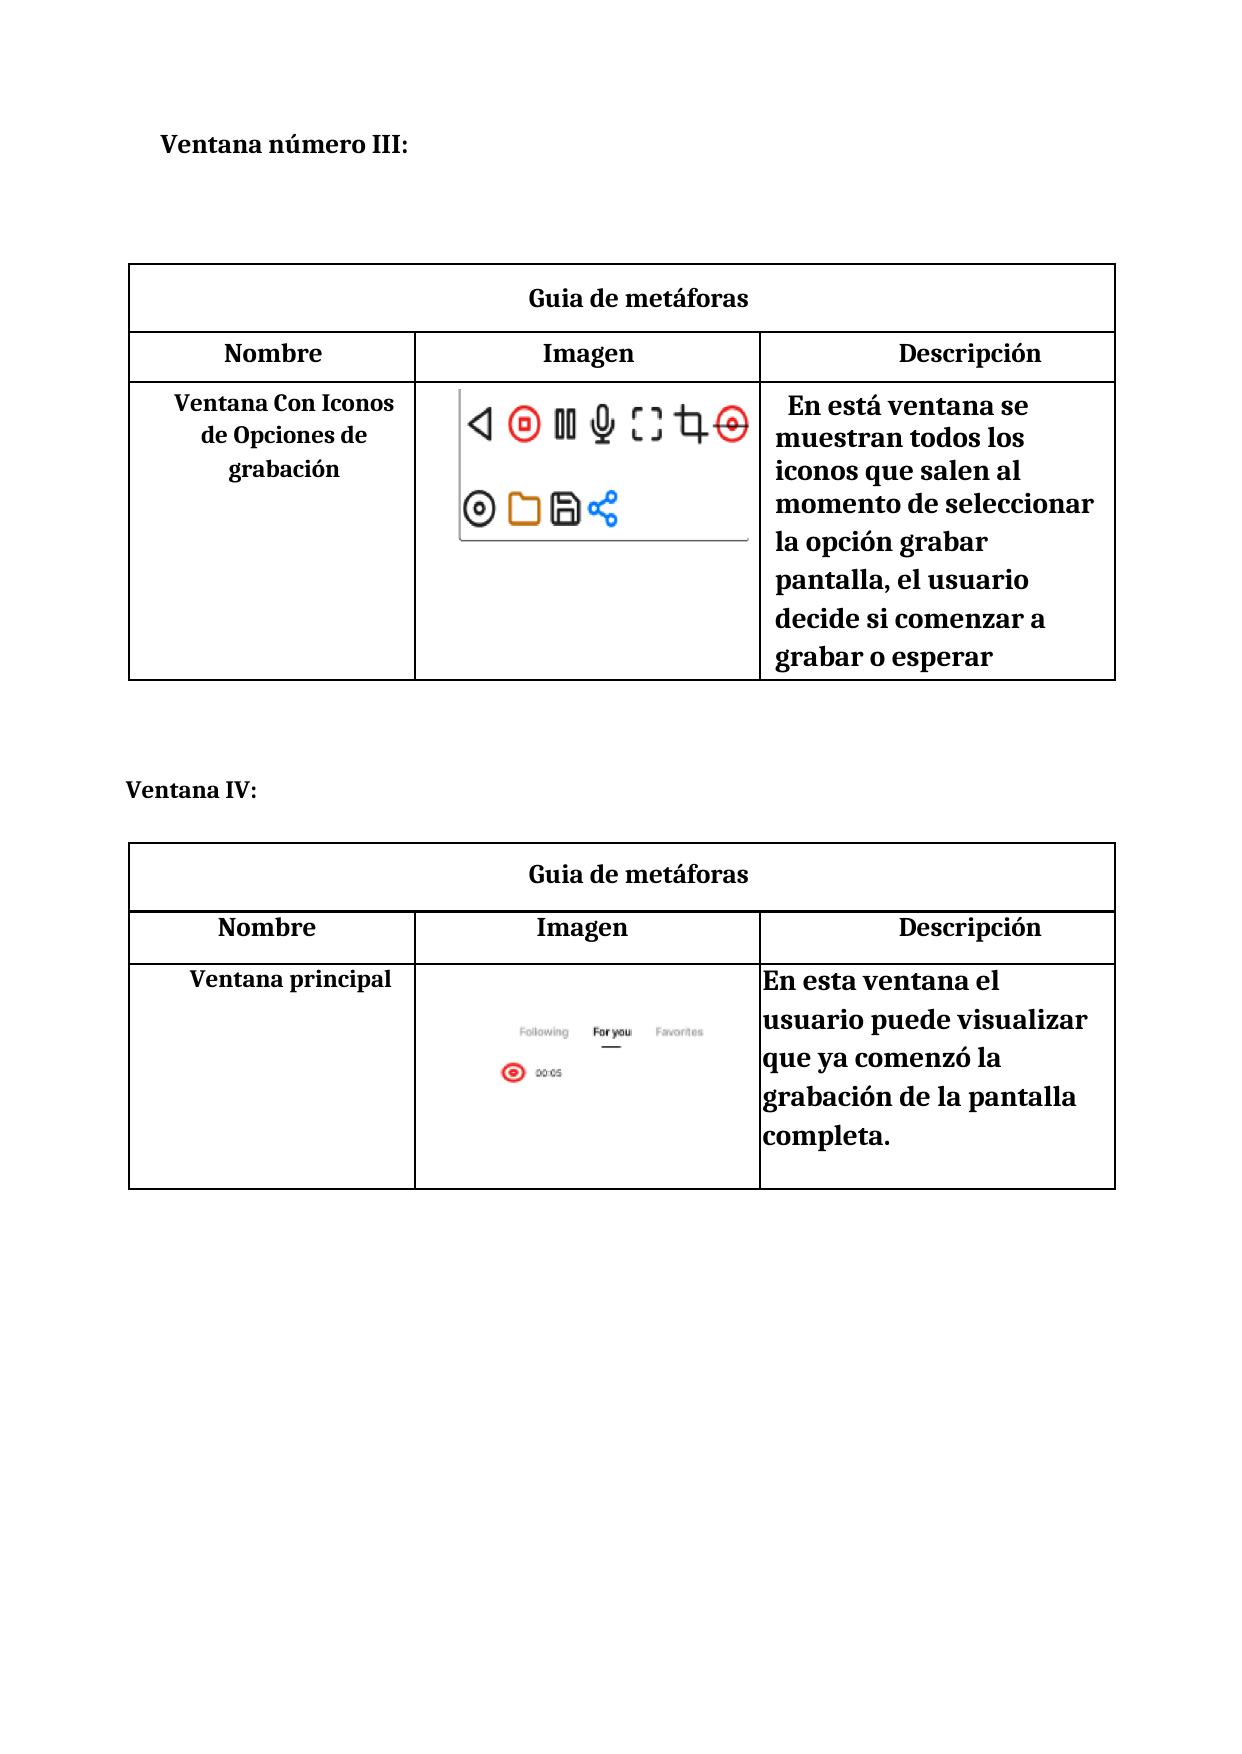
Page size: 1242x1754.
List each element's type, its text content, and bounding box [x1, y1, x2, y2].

table_cell Nombre [130, 913, 414, 962]
picture [455, 388, 749, 546]
table_cell Ventana principal [130, 965, 414, 1187]
text Ventana IV: [126, 776, 412, 804]
table_cell Imagen [416, 333, 759, 381]
text Ventana número III: [127, 129, 408, 160]
table_header [130, 265, 414, 331]
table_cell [130, 383, 414, 678]
table_cell En está ventana se muestran todos los iconos que salen al momento de seleccionar la opción grabar pantalla, el usuario decide si comenzar a grabar o esperar [761, 383, 1114, 678]
table_header Guia de metáforas [415, 844, 1114, 910]
table_cell Descripción [761, 333, 1114, 381]
table_cell [416, 383, 759, 678]
table_cell [416, 965, 759, 1187]
table_header Guia de metáforas [415, 265, 1114, 331]
table_cell Descripción [761, 913, 1114, 962]
table_cell En esta ventana el usuario puede visualizar que ya comenzó la grabación de la pantalla completa. [761, 965, 1114, 1187]
picture [443, 994, 749, 1181]
table_header [130, 844, 414, 910]
table_cell Nombre [130, 333, 414, 381]
table_cell Imagen [416, 913, 759, 962]
